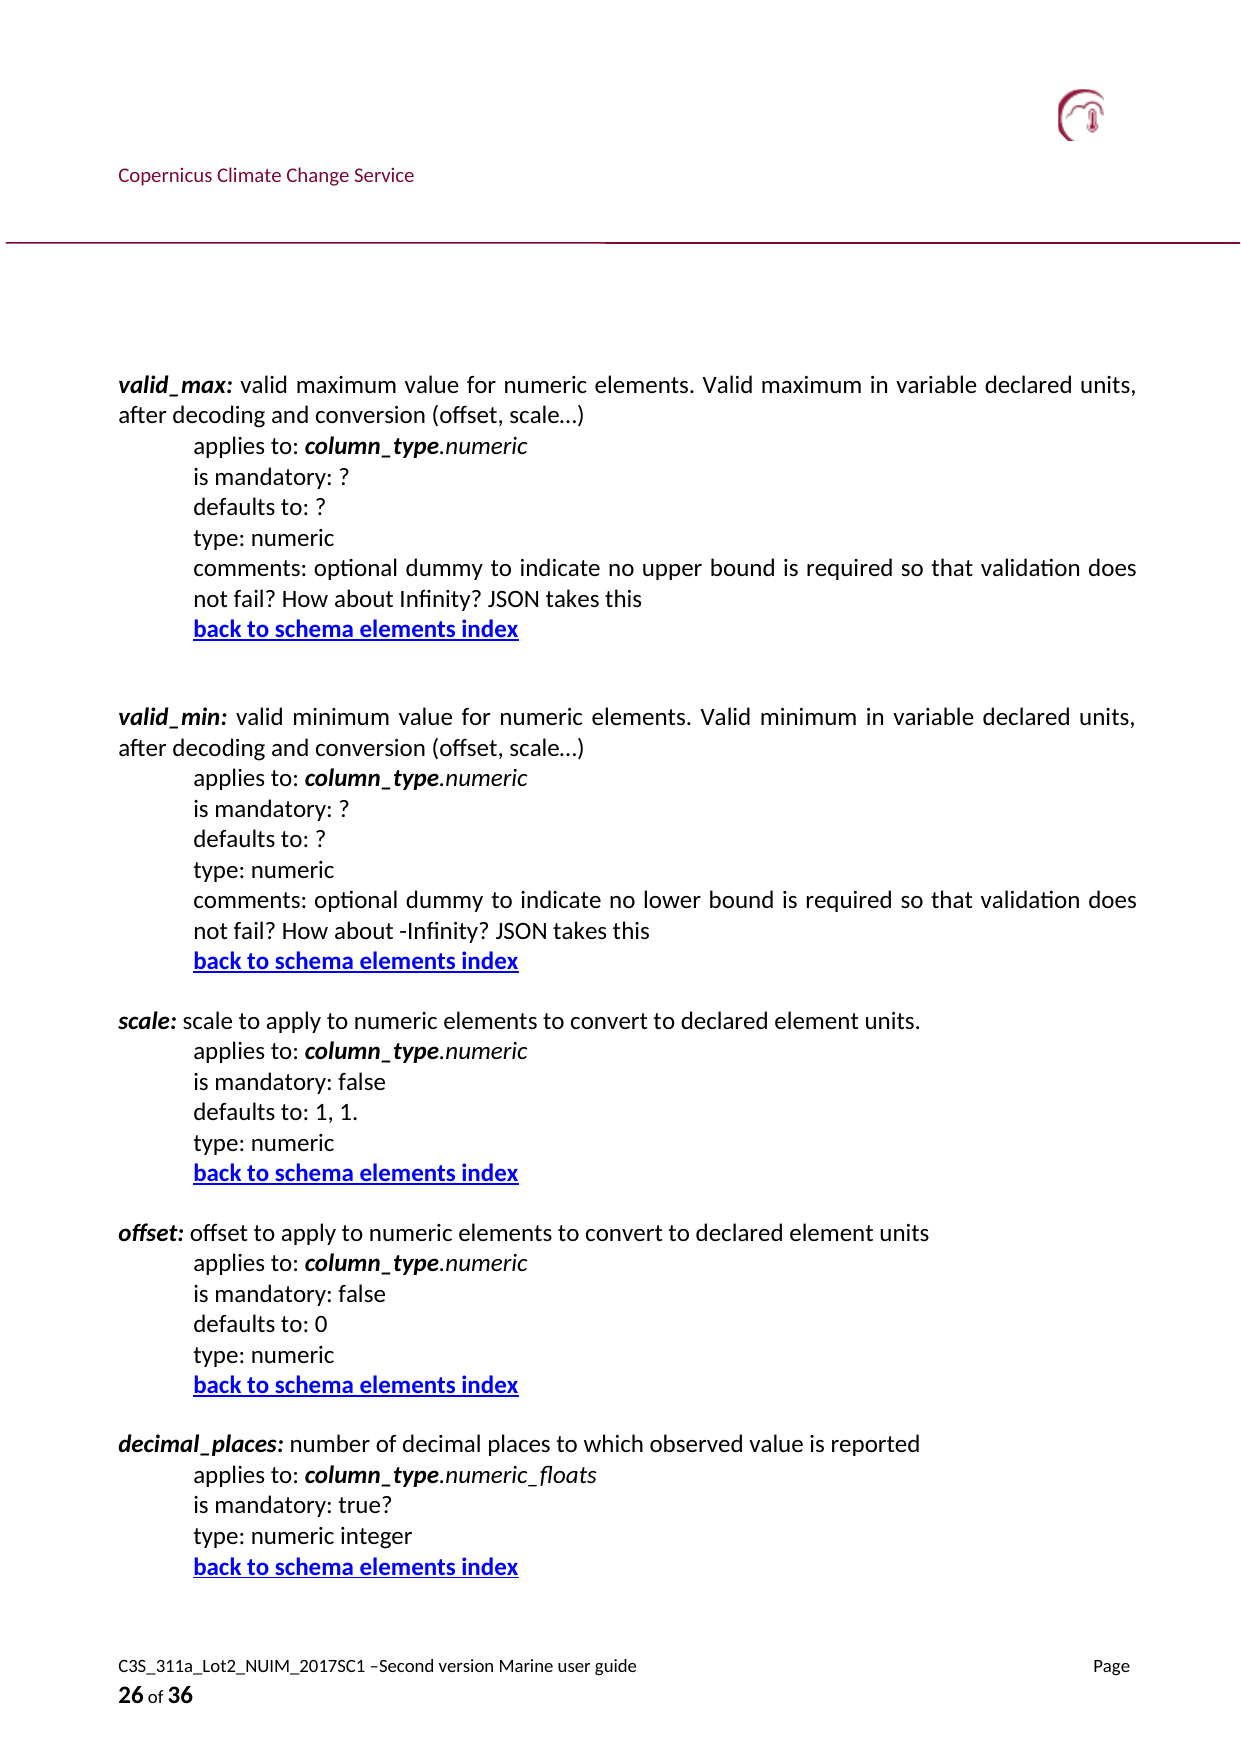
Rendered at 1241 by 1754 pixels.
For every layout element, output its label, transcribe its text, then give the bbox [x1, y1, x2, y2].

text type: numeric integer [193, 1520, 1138, 1551]
text applies to: column_type.numeric [193, 1035, 1138, 1066]
text type: numeric [193, 854, 1138, 884]
text offset: offset to apply to numeric elements to convert to declared element units [118, 1217, 1138, 1247]
text is mandatory: false [193, 1278, 1138, 1308]
text is mandatory: ? [193, 461, 1138, 491]
text defaults to: 1, 1. [193, 1096, 1138, 1127]
text is mandatory: false [193, 1066, 1138, 1096]
text comments: optional dummy to indicate no lower bound is required so that validation does not fail? How about -Infinity? JSON takes this [193, 884, 1138, 946]
text valid_max: valid maximum value for numeric elements. Valid maximum in variable declared units, after decoding and conversion (offset, scale…) [118, 369, 1138, 430]
text back to schema elements index [193, 1157, 1138, 1188]
text valid_min: valid minimum value for numeric elements. Valid minimum in variable declared units, after decoding and conversion (offset, scale…) [118, 701, 1138, 762]
text is mandatory: true? [193, 1489, 1138, 1520]
text type: numeric [193, 1127, 1138, 1157]
text back to schema elements index [193, 1369, 1138, 1400]
text applies to: column_type.numeric [118, 762, 1138, 793]
text is mandatory: ? [193, 793, 1138, 823]
text type: numeric [193, 1339, 1138, 1369]
text comments: optional dummy to indicate no upper bound is required so that validation does not fail? How about Infinity? JSON takes this [193, 552, 1138, 613]
text applies to: column_type.numeric_floats [193, 1459, 1138, 1489]
text type: numeric [193, 522, 1138, 552]
text defaults to: ? [193, 491, 1138, 522]
text back to schema elements index [193, 613, 1138, 644]
text back to schema elements index [193, 946, 1138, 976]
text applies to: column_type.numeric [193, 1247, 1138, 1278]
text defaults to: ? [193, 823, 1138, 854]
text defaults to: 0 [193, 1308, 1138, 1339]
text applies to: column_type.numeric [193, 430, 1138, 461]
text back to schema elements index [193, 1551, 1138, 1581]
text decimal_places: number of decimal places to which observed value is reported [118, 1428, 1138, 1459]
text scale: scale to apply to numeric elements to convert to declared element units. [118, 1005, 1138, 1035]
